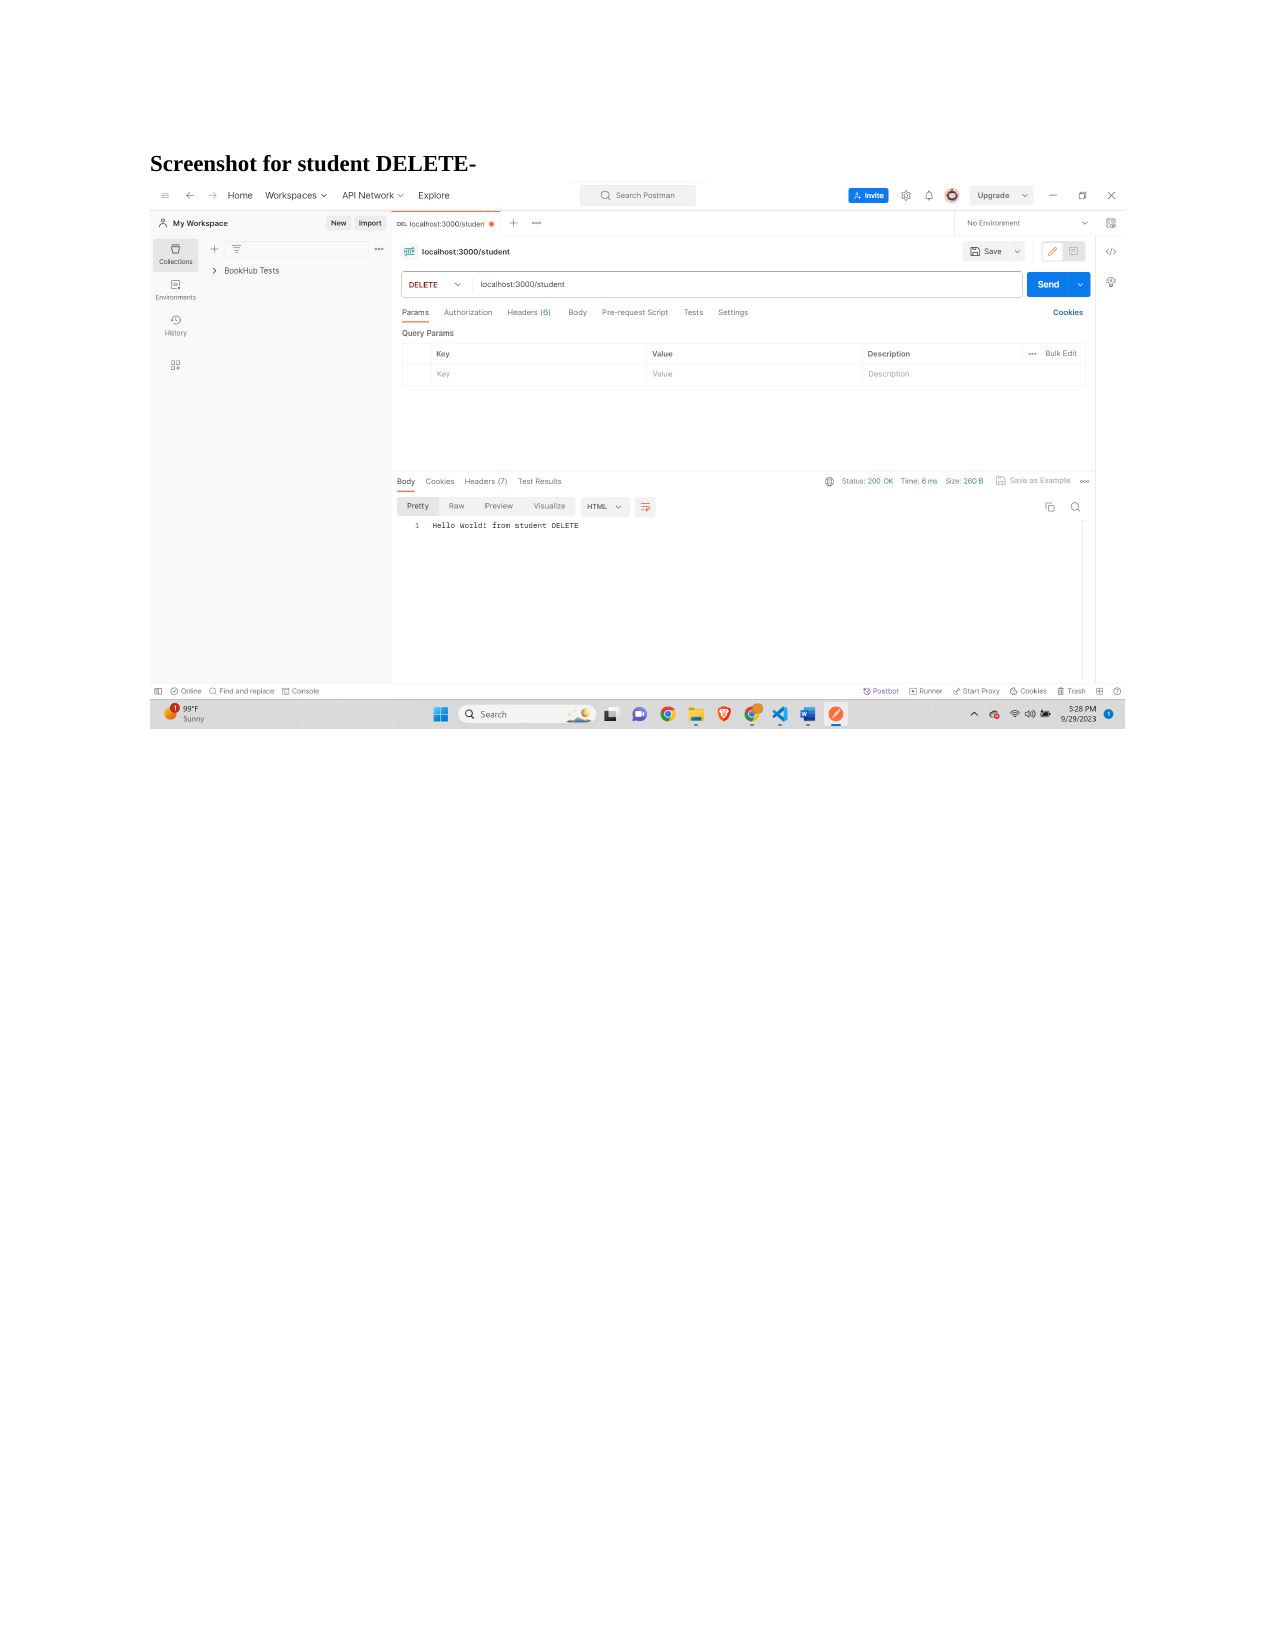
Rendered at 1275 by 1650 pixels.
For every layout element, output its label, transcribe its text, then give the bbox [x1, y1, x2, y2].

text Screenshot for student DELETE- [150, 150, 1125, 176]
picture [150, 180, 1125, 729]
